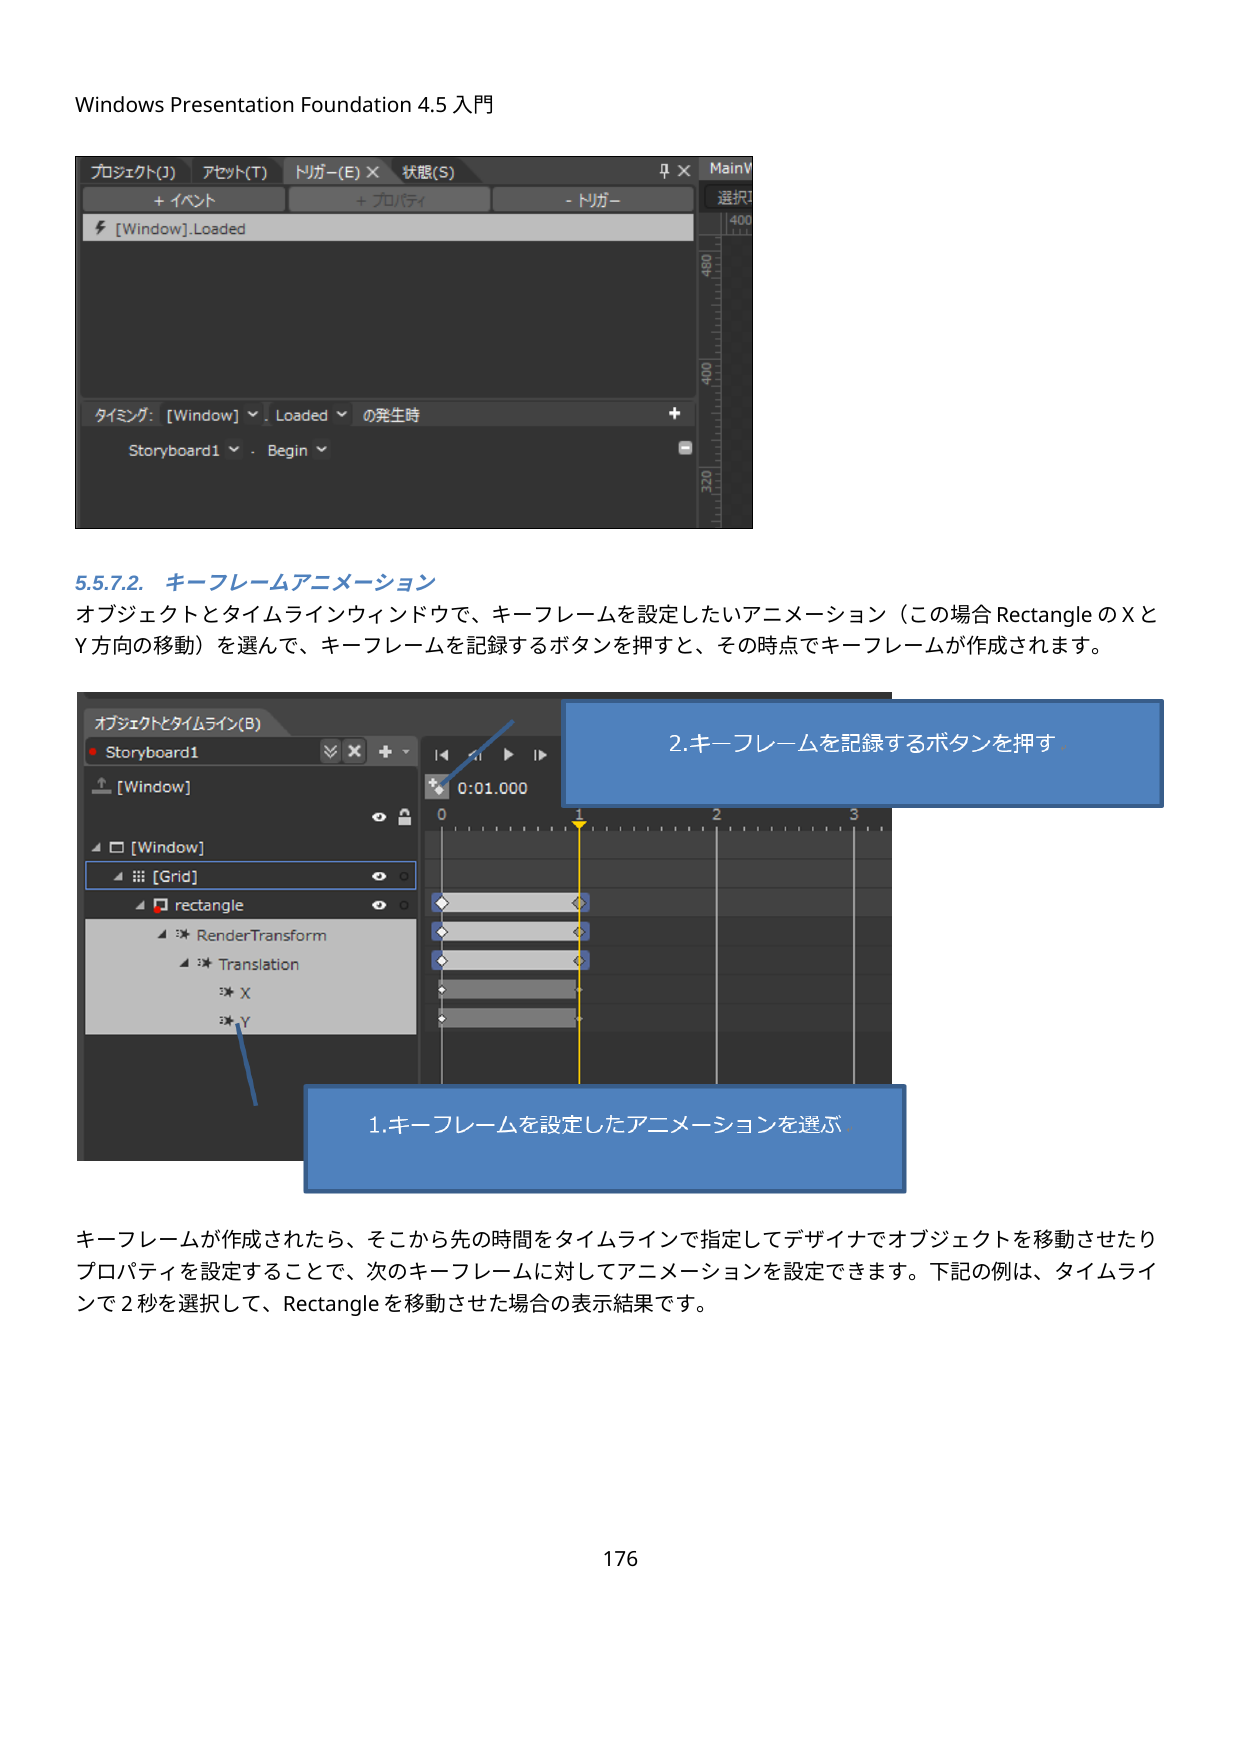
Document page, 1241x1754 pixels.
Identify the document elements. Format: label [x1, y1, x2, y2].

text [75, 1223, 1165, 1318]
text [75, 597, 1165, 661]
picture [76, 157, 752, 528]
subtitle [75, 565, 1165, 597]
